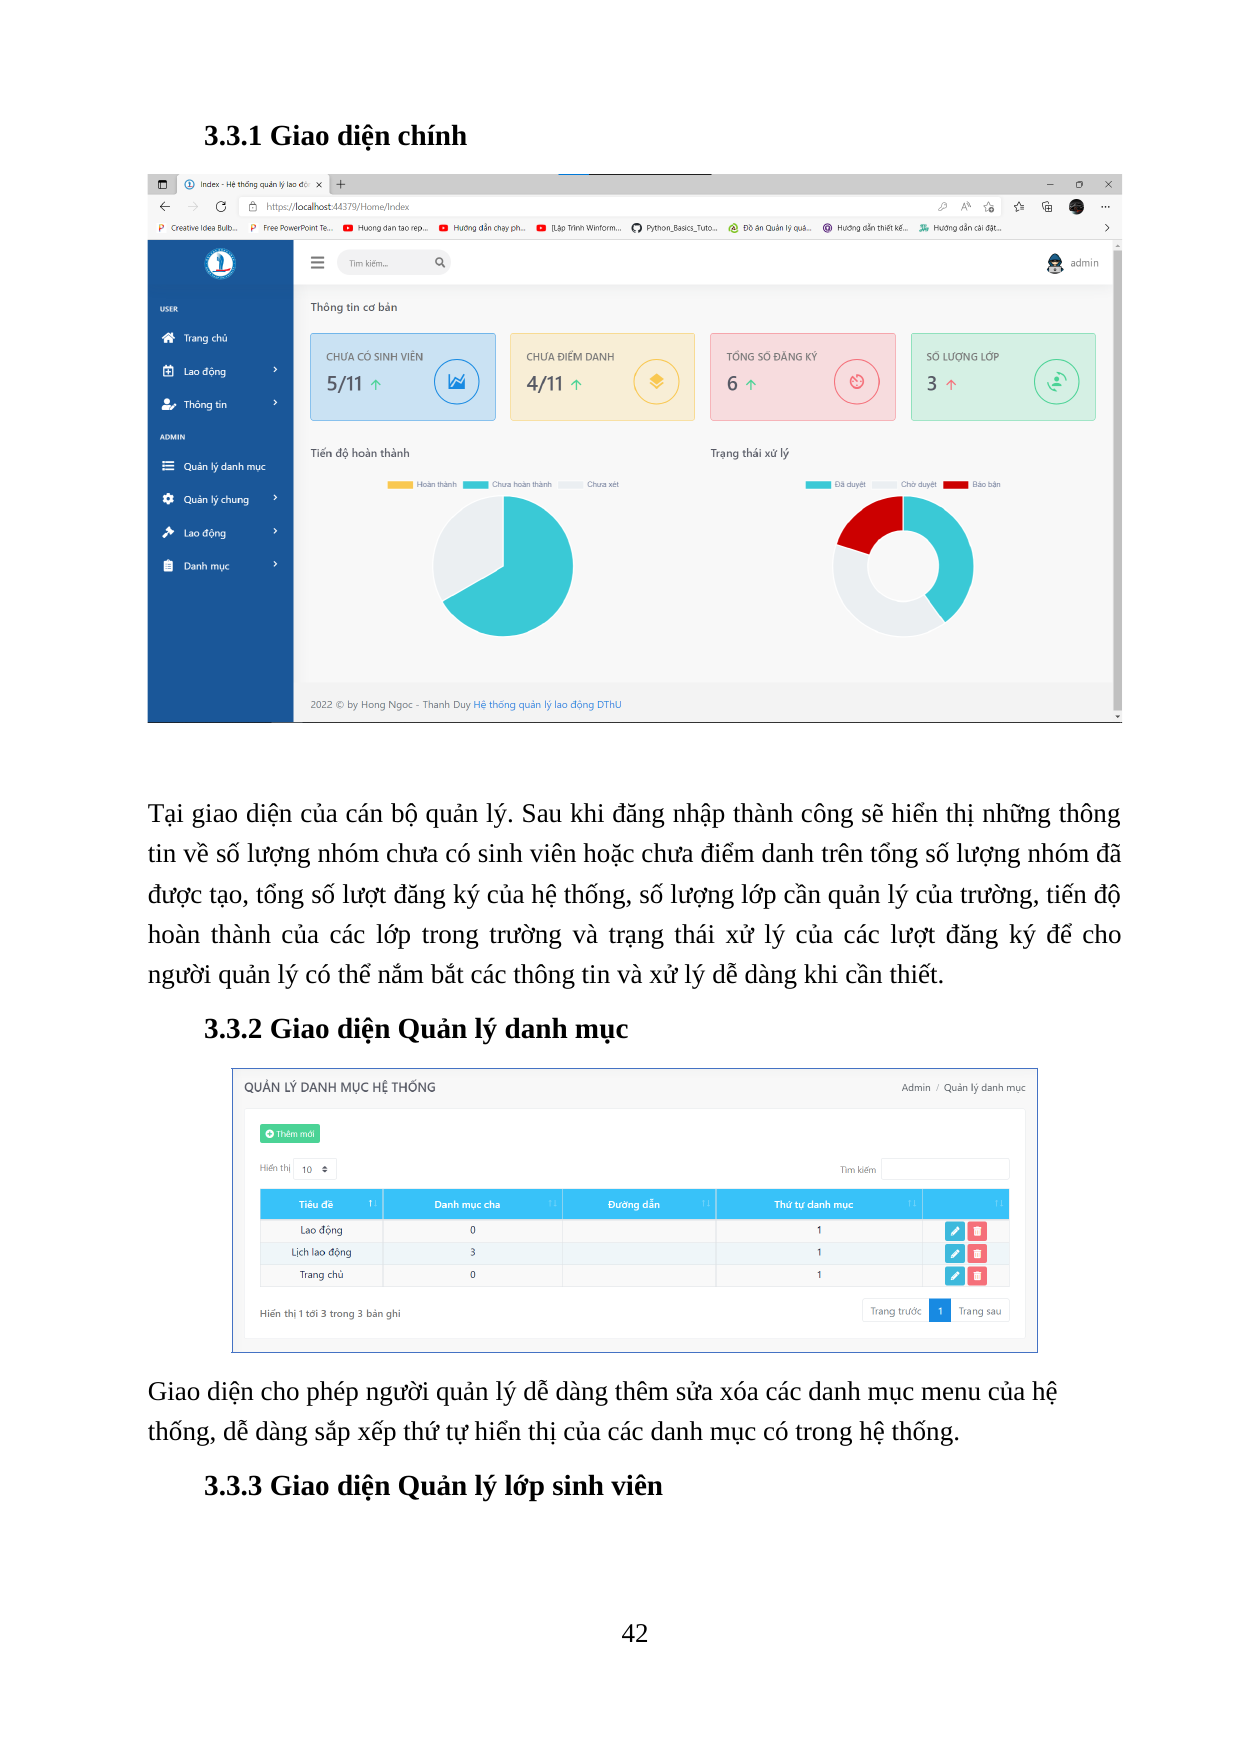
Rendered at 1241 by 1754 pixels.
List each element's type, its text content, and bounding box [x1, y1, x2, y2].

picture [147, 174, 1123, 723]
text Tại giao diện của cán bộ quản lý. Sau khi đăng nhập thành công sẽ hiển thị những thông tin về số lượng nhóm chưa có sinh viên hoặc chưa điểm danh trên tổng số lượng nhóm đã được tạo, tổng số lượt đăng ký của hệ thống, số lượng lớp cần quản lý của trường, tiến độ hoàn thành của các lớp trong trường và trạng thái xử lý của các lượt đăng ký để cho người quản lý có thể nắm bắt các thông tin và xử lý dễ dàng khi cần thiết. [148, 797, 1122, 990]
list Giao diện Quản lý lớp sinh viên [204, 1468, 1122, 1502]
picture [233, 1069, 1037, 1352]
subtitle Giao diện chính [204, 118, 1122, 152]
text Giao diện cho phép người quản lý dễ dàng thêm sửa xóa các danh mục menu của hệ thống, dễ dàng sắp xếp thứ tự hiển thị của các danh mục có trong hệ thống. [148, 1375, 1122, 1447]
list Giao diện Quản lý danh mục [204, 1012, 1122, 1045]
